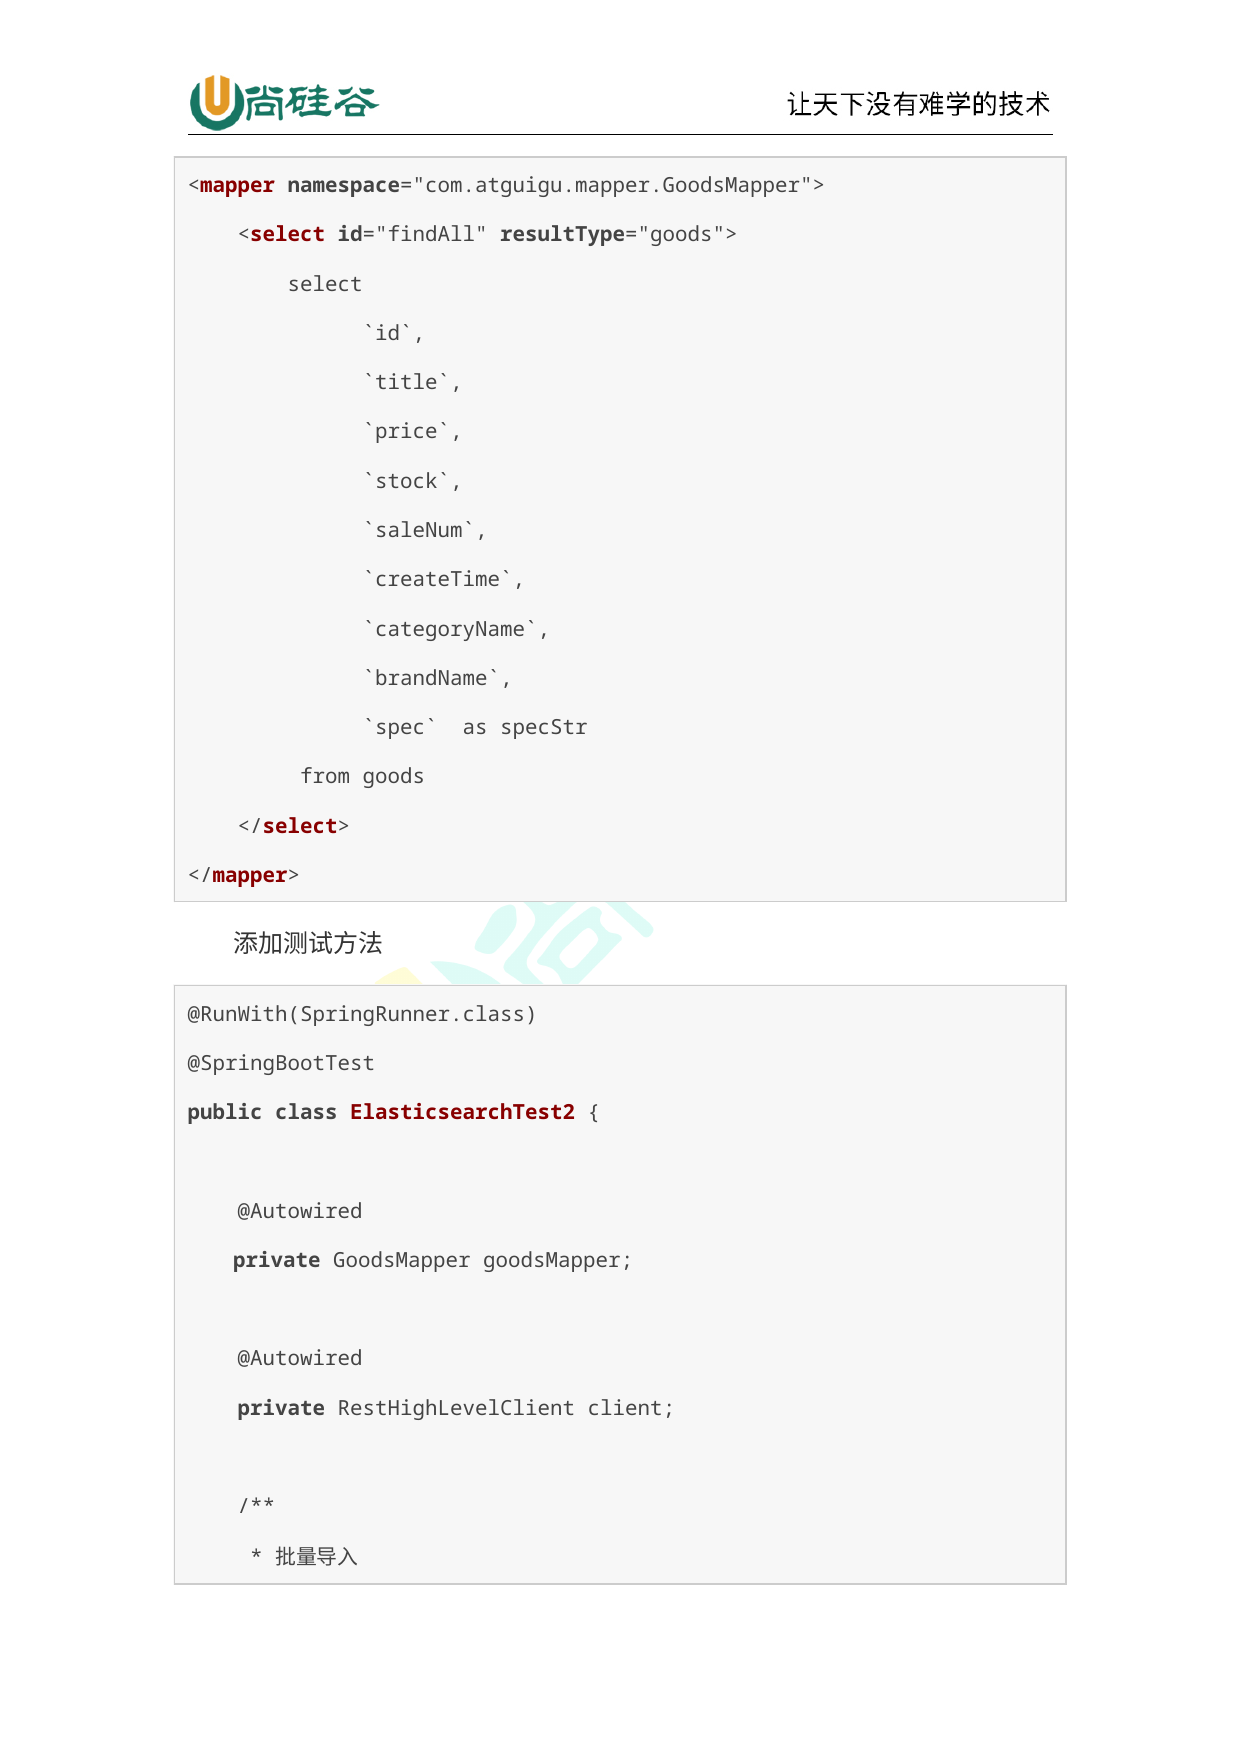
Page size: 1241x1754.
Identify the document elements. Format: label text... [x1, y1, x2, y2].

text private GoodsMapper goodsMapper; [175, 1231, 1065, 1273]
text `categoryName`, [175, 599, 1065, 642]
text from goods [175, 747, 1065, 790]
text @Autowired [175, 1182, 1065, 1224]
text `saleNum`, [175, 501, 1065, 543]
text public class ElasticsearchTest2 { [175, 1083, 1065, 1126]
text private RestHighLevelClient client; [175, 1379, 1065, 1421]
text <select id="findAll" resultType="goods"> [175, 205, 1065, 248]
text `title`, [175, 353, 1065, 396]
text /** [175, 1477, 1065, 1520]
text @RunWith(SpringRunner.class) [175, 986, 1065, 1027]
text `price`, [175, 402, 1065, 445]
text `brandName`, [175, 649, 1065, 691]
text select [175, 255, 1065, 297]
text <mapper namespace="com.atguigu.mapper.GoodsMapper"> [175, 158, 1065, 199]
text </select> [175, 797, 1065, 839]
text @SpringBootTest [175, 1034, 1065, 1076]
text </mapper> [175, 846, 1065, 901]
text @Autowired [175, 1329, 1065, 1372]
text 添加测试方法 [187, 923, 1053, 959]
text `id`, [175, 304, 1065, 346]
text `createTime`, [175, 550, 1065, 593]
text * 批量导入 [175, 1527, 1065, 1583]
picture [187, 73, 1053, 132]
text `stock`, [175, 452, 1065, 494]
text `spec` as specStr [175, 698, 1065, 741]
